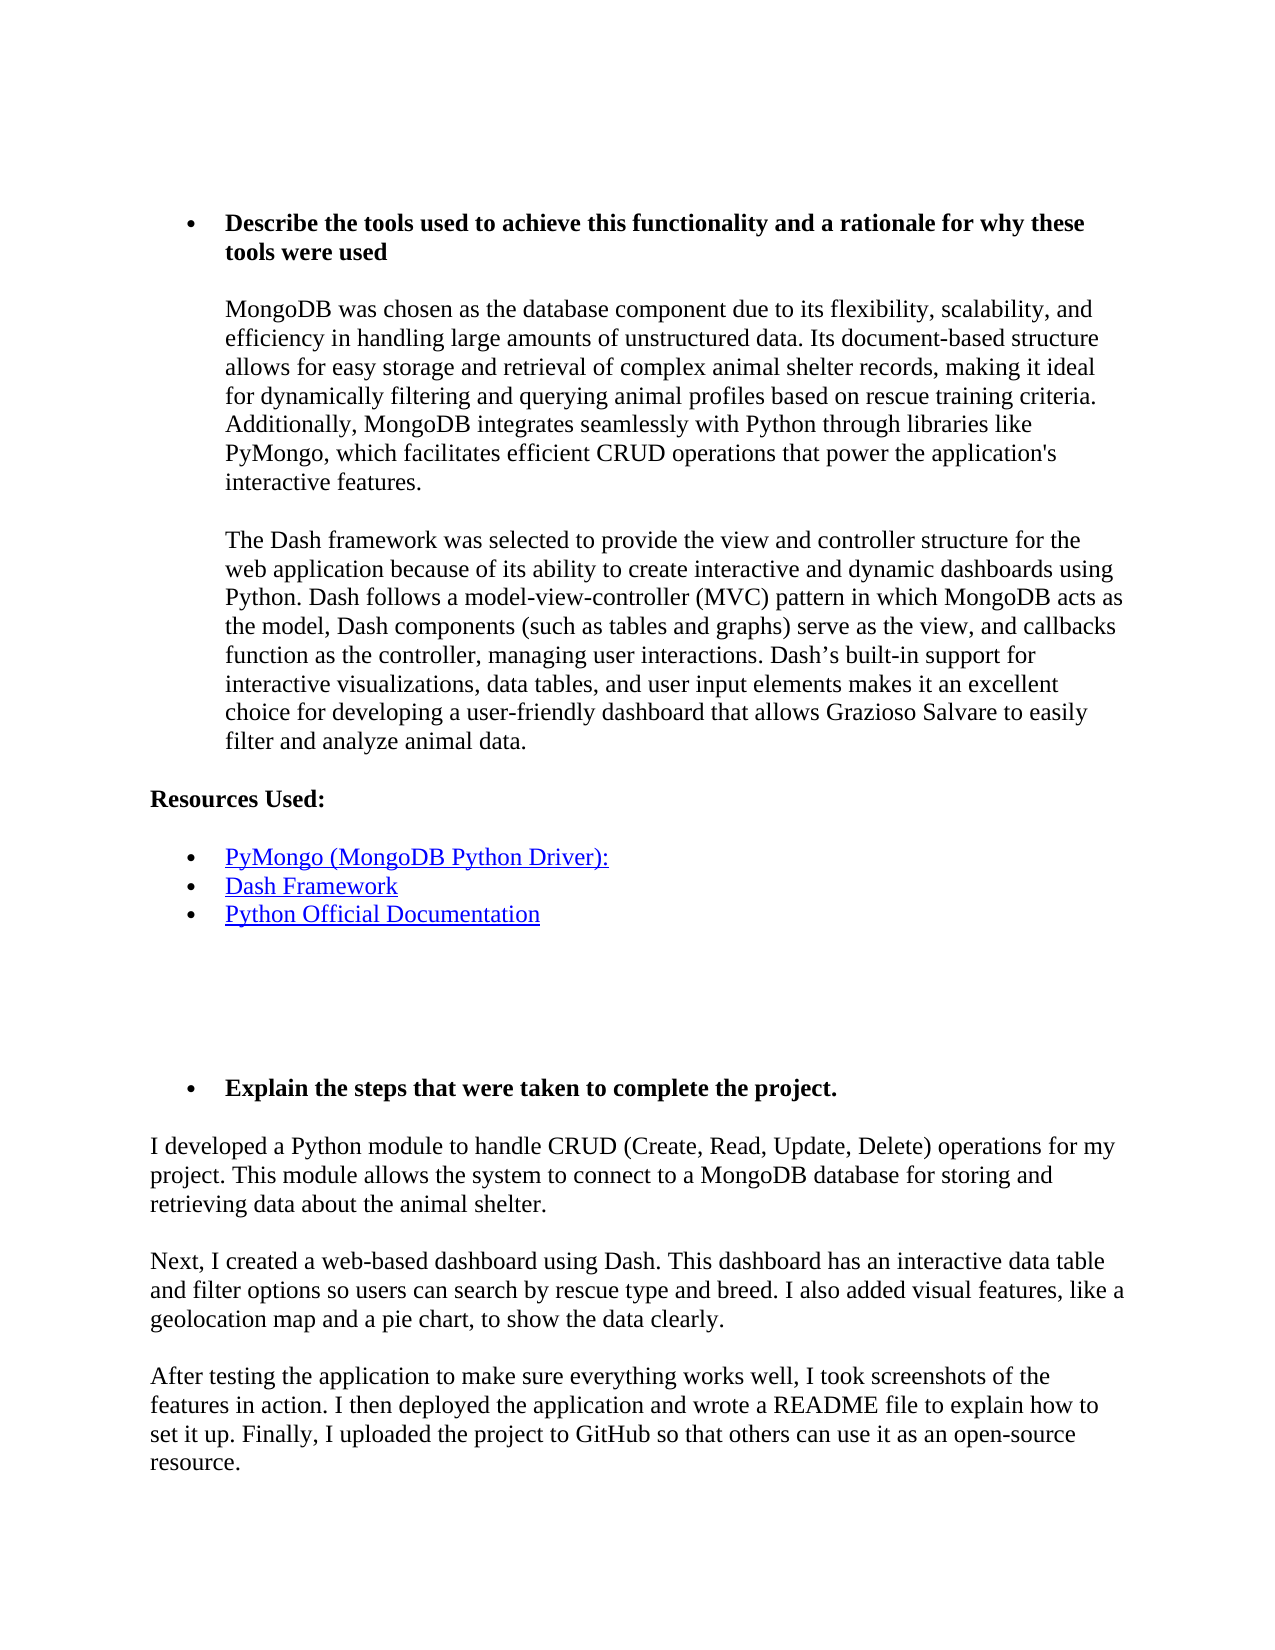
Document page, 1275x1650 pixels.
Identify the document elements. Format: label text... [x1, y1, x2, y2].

list Dash Framework [187, 871, 1125, 899]
list Explain the steps that were taken to complete the project. [187, 1073, 1125, 1102]
list Python Official Documentation [187, 899, 1125, 928]
text After testing the application to make sure everything works well, I took screenshots of the features in action. I then deployed the application and wrote a README file to explain how to set it up. Finally, I uploaded the project to GitHub so that others can use it as an open-source resource. [150, 1361, 1125, 1476]
text The Dash framework was selected to provide the view and controller structure for the web application because of its ability to create interactive and dynamic dashboards using Python. Dash follows a model-view-controller (MVC) pattern in which MongoDB acts as the model, Dash components (such as tables and graphs) serve as the view, and callbacks function as the controller, managing user interactions. Dash’s built-in support for interactive visualizations, data tables, and user input elements makes it an excellent choice for developing a user-friendly dashboard that allows Grazioso Salvare to easily filter and analyze animal data. [225, 525, 1125, 755]
subtitle Resources Used: [150, 784, 1125, 813]
list PyMongo (MongoDB Python Driver): [187, 842, 1125, 871]
text Next, I created a web-based dashboard using Dash. This dashboard has an interactive data table and filter options so users can search by rescue type and breed. I also added visual features, like a geolocation map and a pie chart, to show the data clearly. [150, 1246, 1125, 1332]
list Describe the tools used to achieve this functionality and a rationale for why these tools were used [187, 208, 1125, 265]
text I developed a Python module to handle CRUD (Create, Read, Update, Delete) operations for my project. This module allows the system to connect to a MongoDB database for storing and retrieving data about the animal shelter. [150, 1131, 1125, 1217]
text MongoDB was chosen as the database component due to its flexibility, scalability, and efficiency in handling large amounts of unstructured data. Its document-based structure allows for easy storage and retrieval of complex animal shelter records, making it ideal for dynamically filtering and querying animal profiles based on rescue training criteria. Additionally, MongoDB integrates seamlessly with Python through libraries like PyMongo, which facilitates efficient CRUD operations that power the application's interactive features. [225, 294, 1125, 496]
